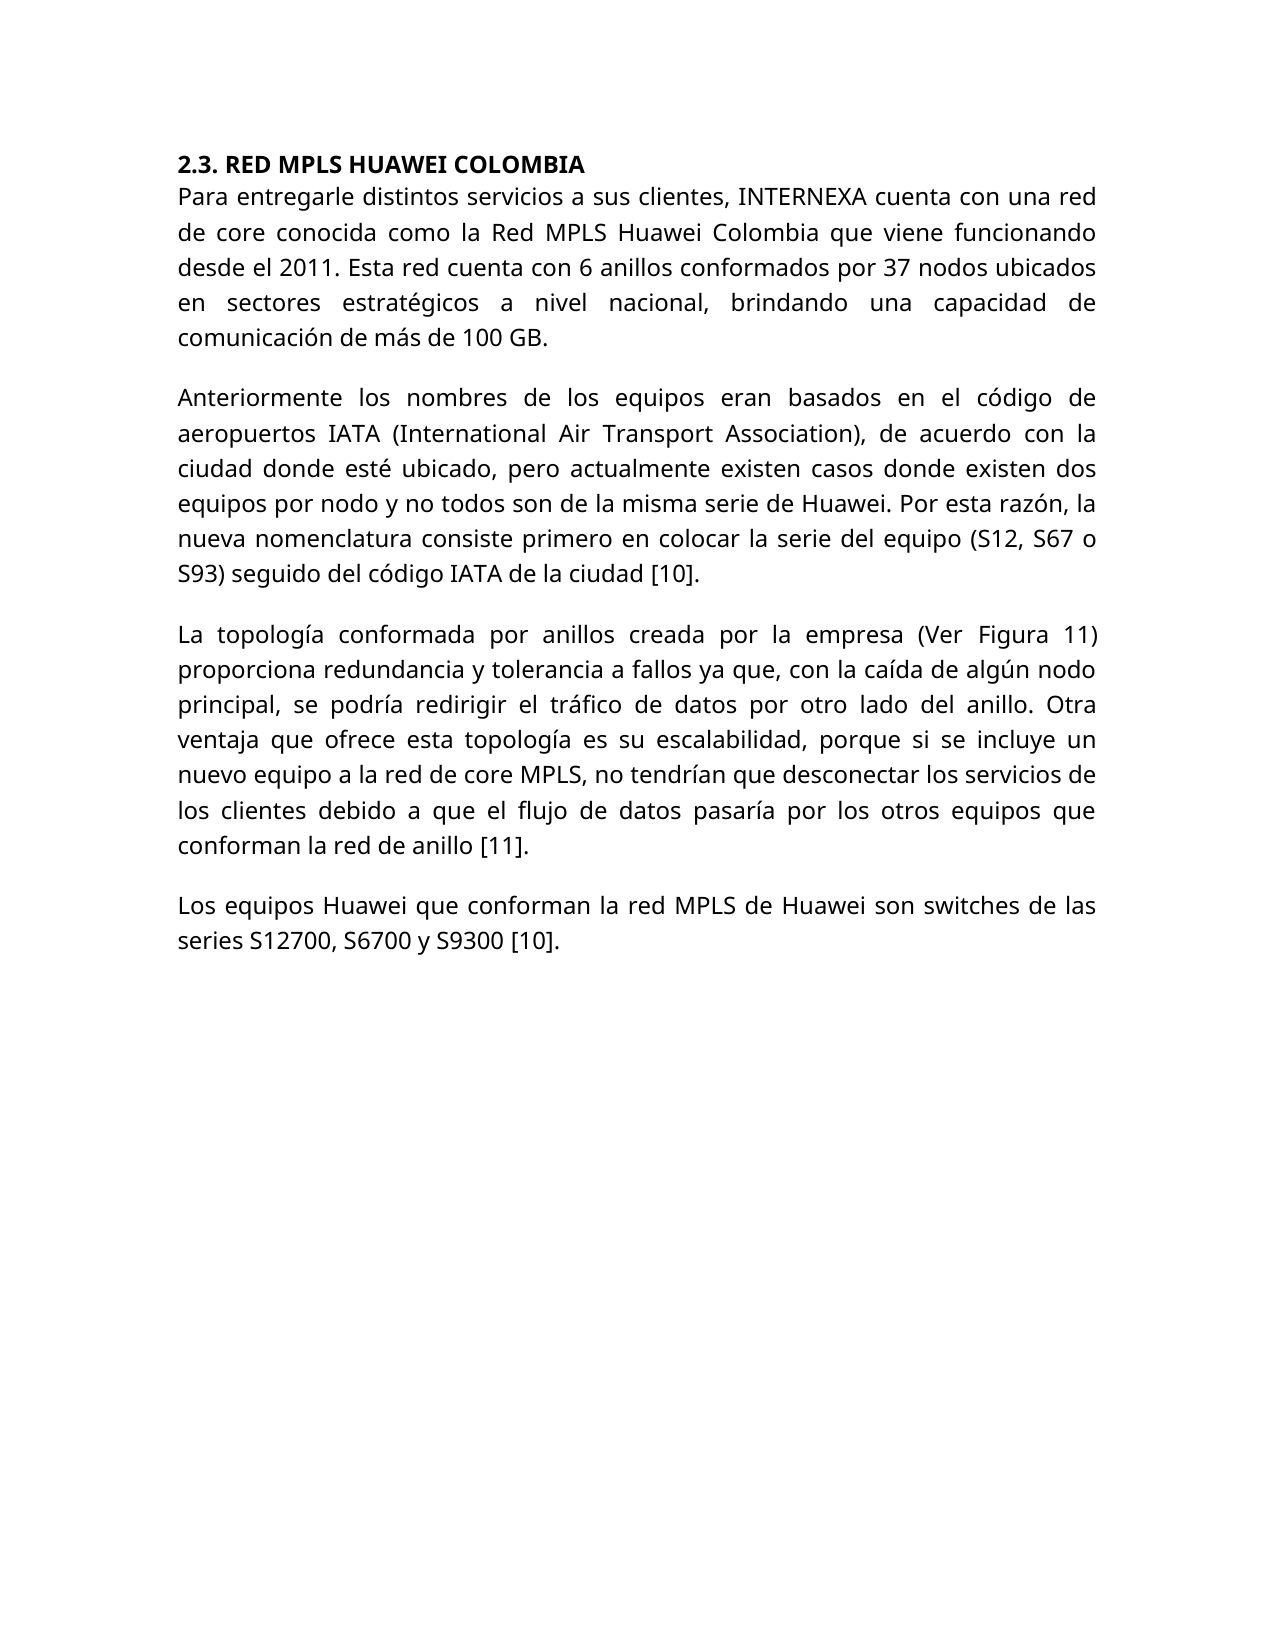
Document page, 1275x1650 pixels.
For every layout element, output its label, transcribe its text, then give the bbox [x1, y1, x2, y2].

text La topología conformada por anillos creada por la empresa (Ver Figura 11) proporciona redundancia y tolerancia a fallos ya que, con la caída de algún nodo principal, se podría redirigir el tráfico de datos por otro lado del anillo. Otra ventaja que ofrece esta topología es su escalabilidad, porque si se incluye un nuevo equipo a la red de core MPLS, no tendrían que desconectar los servicios de los clientes debido a que el flujo de datos pasaría por los otros equipos que conforman la red de anillo . [177, 617, 1098, 861]
subtitle RED MPLS HUAWEI COLOMBIA [177, 148, 1098, 180]
text Anteriormente los nombres de los equipos eran basados en el código de aeropuertos IATA (International Air Transport Association), de acuerdo con la ciudad donde esté ubicado, pero actualmente existen casos donde existen dos equipos por nodo y no todos son de la misma serie de Huawei. Por esta razón, la nueva nomenclatura consiste primero en colocar la serie del equipo (S12, S67 o S93) seguido del código IATA de la ciudad . [177, 381, 1098, 590]
text Los equipos Huawei que conforman la red MPLS de Huawei son switches de las series S12700, S6700 y S9300 . [177, 889, 1098, 957]
text Para entregarle distintos servicios a sus clientes, INTERNEXA cuenta con una red de core conocida como la Red MPLS Huawei Colombia que viene funcionando desde el 2011. Esta red cuenta con 6 anillos conformados por 37 nodos ubicados en sectores estratégicos a nivel nacional, brindando una capacidad de comunicación de más de 100 GB. [177, 180, 1098, 354]
